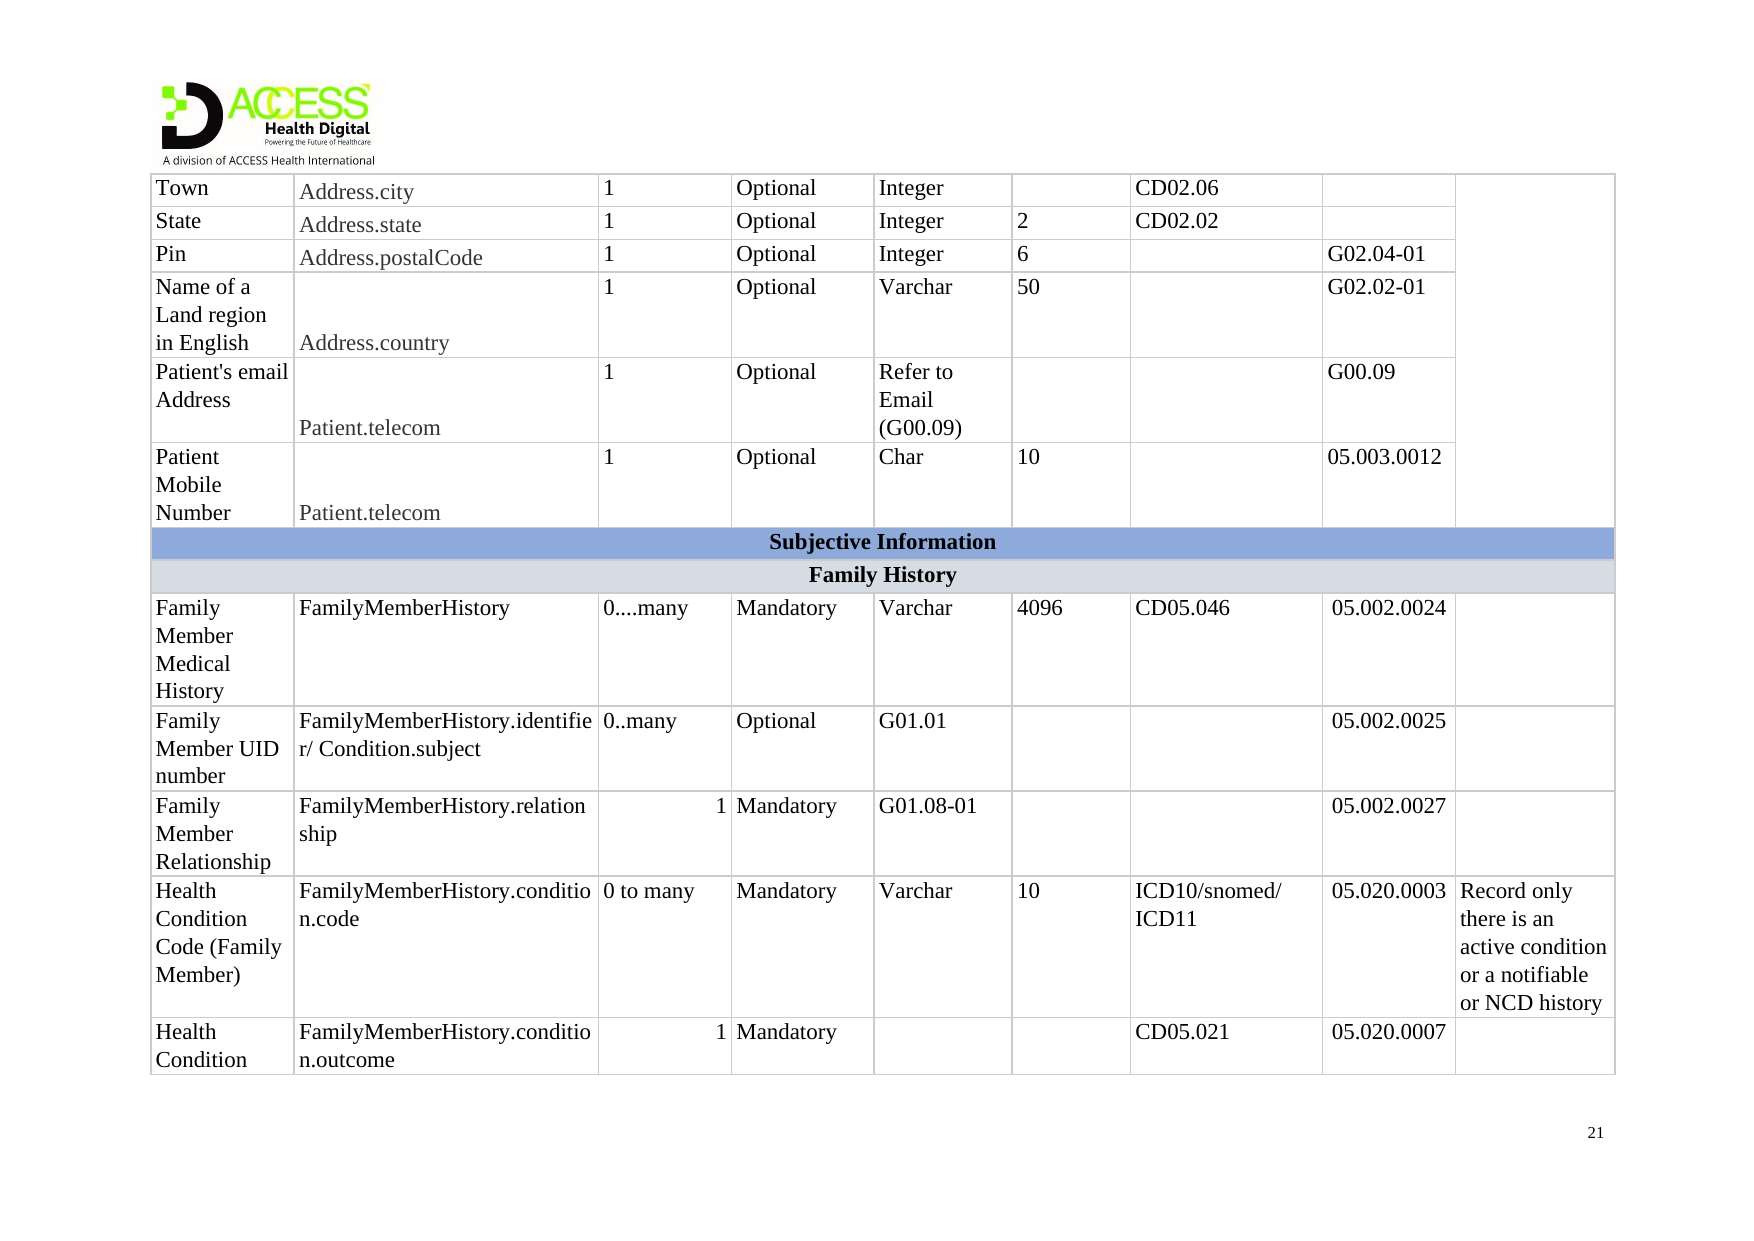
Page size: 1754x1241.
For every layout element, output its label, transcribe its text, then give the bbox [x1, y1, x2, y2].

picture [150, 73, 386, 173]
table_cell FamilyMemberHistory.identifier/ Condition.subject [295, 707, 598, 790]
table_cell ICD10/snomed/ICD11 [1131, 877, 1322, 1016]
table_cell 4096 [1013, 594, 1130, 705]
table_cell FamilyMemberHistory.relationship [295, 792, 598, 875]
table_cell Family History [152, 561, 1614, 592]
table_cell Mandatory [732, 877, 873, 1016]
table_cell [1323, 207, 1455, 238]
table_cell Health Condition Code (Family Member) [152, 877, 293, 1016]
table_cell [1013, 792, 1130, 875]
table_cell [1013, 1018, 1130, 1073]
table_cell 05.020.0003 [1323, 877, 1455, 1016]
table_cell Subjective Information [152, 528, 1614, 559]
table_cell 1 [599, 207, 731, 238]
table_cell Patient Mobile Number [152, 443, 293, 527]
table_cell Name of a Land region in English [152, 273, 293, 356]
table_cell Varchar [875, 594, 1011, 705]
table_cell FamilyMemberHistory [295, 594, 598, 705]
table_cell Town [152, 175, 293, 206]
table_cell Patient.telecom [295, 443, 598, 527]
table_cell Mandatory [732, 594, 873, 705]
table_cell G01.01 [875, 707, 1011, 790]
table_cell 1 [599, 443, 731, 527]
table_cell Mandatory [732, 1018, 873, 1073]
table_cell CD05.046 [1131, 594, 1322, 705]
table_cell CD05.021 [1131, 1018, 1322, 1073]
table_cell Family Member Medical History [152, 594, 293, 705]
table_cell Optional [732, 707, 873, 790]
table_cell Family Member UID number [152, 707, 293, 790]
table_cell 10 [1013, 877, 1130, 1016]
table_cell [1013, 707, 1130, 790]
table_cell Refer to Email (G00.09) [875, 358, 1011, 441]
table_cell Char [875, 443, 1011, 527]
table_cell Integer [875, 175, 1011, 206]
table_cell [1131, 273, 1322, 356]
table_cell Optional [732, 175, 873, 206]
table_cell [1131, 707, 1322, 790]
table_cell [1456, 1018, 1614, 1073]
table_cell Patient.telecom [295, 358, 598, 441]
table_cell [1131, 792, 1322, 875]
table_cell 1 [599, 273, 731, 356]
table_cell Health Condition status [152, 1018, 293, 1073]
table_cell 6 [1013, 240, 1130, 271]
table_cell Pin [152, 240, 293, 271]
table_cell 1 [599, 792, 731, 875]
table_cell G02.04-01 [1323, 240, 1455, 271]
table_cell Optional [732, 240, 873, 271]
table_cell 0....many [599, 594, 731, 705]
table_cell 10 [1013, 443, 1130, 527]
table_cell 1 [599, 175, 731, 206]
table_cell Address.postalCode [295, 240, 598, 271]
table_cell 1 [599, 1018, 731, 1073]
table_cell [1131, 358, 1322, 441]
table_cell Integer [875, 240, 1011, 271]
table_cell 50 [1013, 273, 1130, 356]
table_cell Optional [732, 443, 873, 527]
table_cell FamilyMemberHistory.condition.code [295, 877, 598, 1016]
table_cell Mandatory [732, 792, 873, 875]
table_cell 05.002.0027 [1323, 792, 1455, 875]
table_cell G02.02-01 [1323, 273, 1455, 356]
table_cell [1323, 175, 1455, 206]
table_cell Optional [732, 358, 873, 441]
table_cell Patient's email Address [152, 358, 293, 441]
table_cell CD02.02 [1131, 207, 1322, 238]
table_cell CD02.06 [1131, 175, 1322, 206]
table_cell Integer [875, 207, 1011, 238]
table_cell Record only there is an active condition or a notifiable or NCD history [1456, 877, 1614, 1016]
table_cell Varchar [875, 877, 1011, 1016]
table_cell [1456, 792, 1614, 875]
table_cell [1013, 175, 1130, 206]
table_cell 05.020.0007 [1323, 1018, 1455, 1073]
table_cell 05.002.0025 [1323, 707, 1455, 790]
table_cell 1 [599, 240, 731, 271]
table_cell 0..many [599, 707, 731, 790]
table_cell G00.09 [1323, 358, 1455, 441]
table_cell [1456, 707, 1614, 790]
table_cell 2 [1013, 207, 1130, 238]
table_cell 0 to many [599, 877, 731, 1016]
table_cell State [152, 207, 293, 238]
table_cell 05.002.0024 [1323, 594, 1455, 705]
table_cell FamilyMemberHistory.condition.outcome [295, 1018, 598, 1073]
table_cell Varchar [875, 273, 1011, 356]
table_cell [875, 1018, 1011, 1073]
table_cell [1131, 443, 1322, 527]
table_cell Optional [732, 273, 873, 356]
table_cell Family Member Relationship [152, 792, 293, 875]
table_cell Address.city [295, 175, 598, 206]
table_cell [1456, 594, 1614, 705]
table_cell Address.state [295, 207, 598, 238]
table_cell 1 [599, 358, 731, 441]
table_cell G01.08-01 [875, 792, 1011, 875]
table_cell 05.003.0012 [1323, 443, 1455, 527]
table_cell Optional [732, 207, 873, 238]
table_cell [1131, 240, 1322, 271]
table_cell Address.country [295, 273, 598, 356]
table_cell [1013, 358, 1130, 441]
